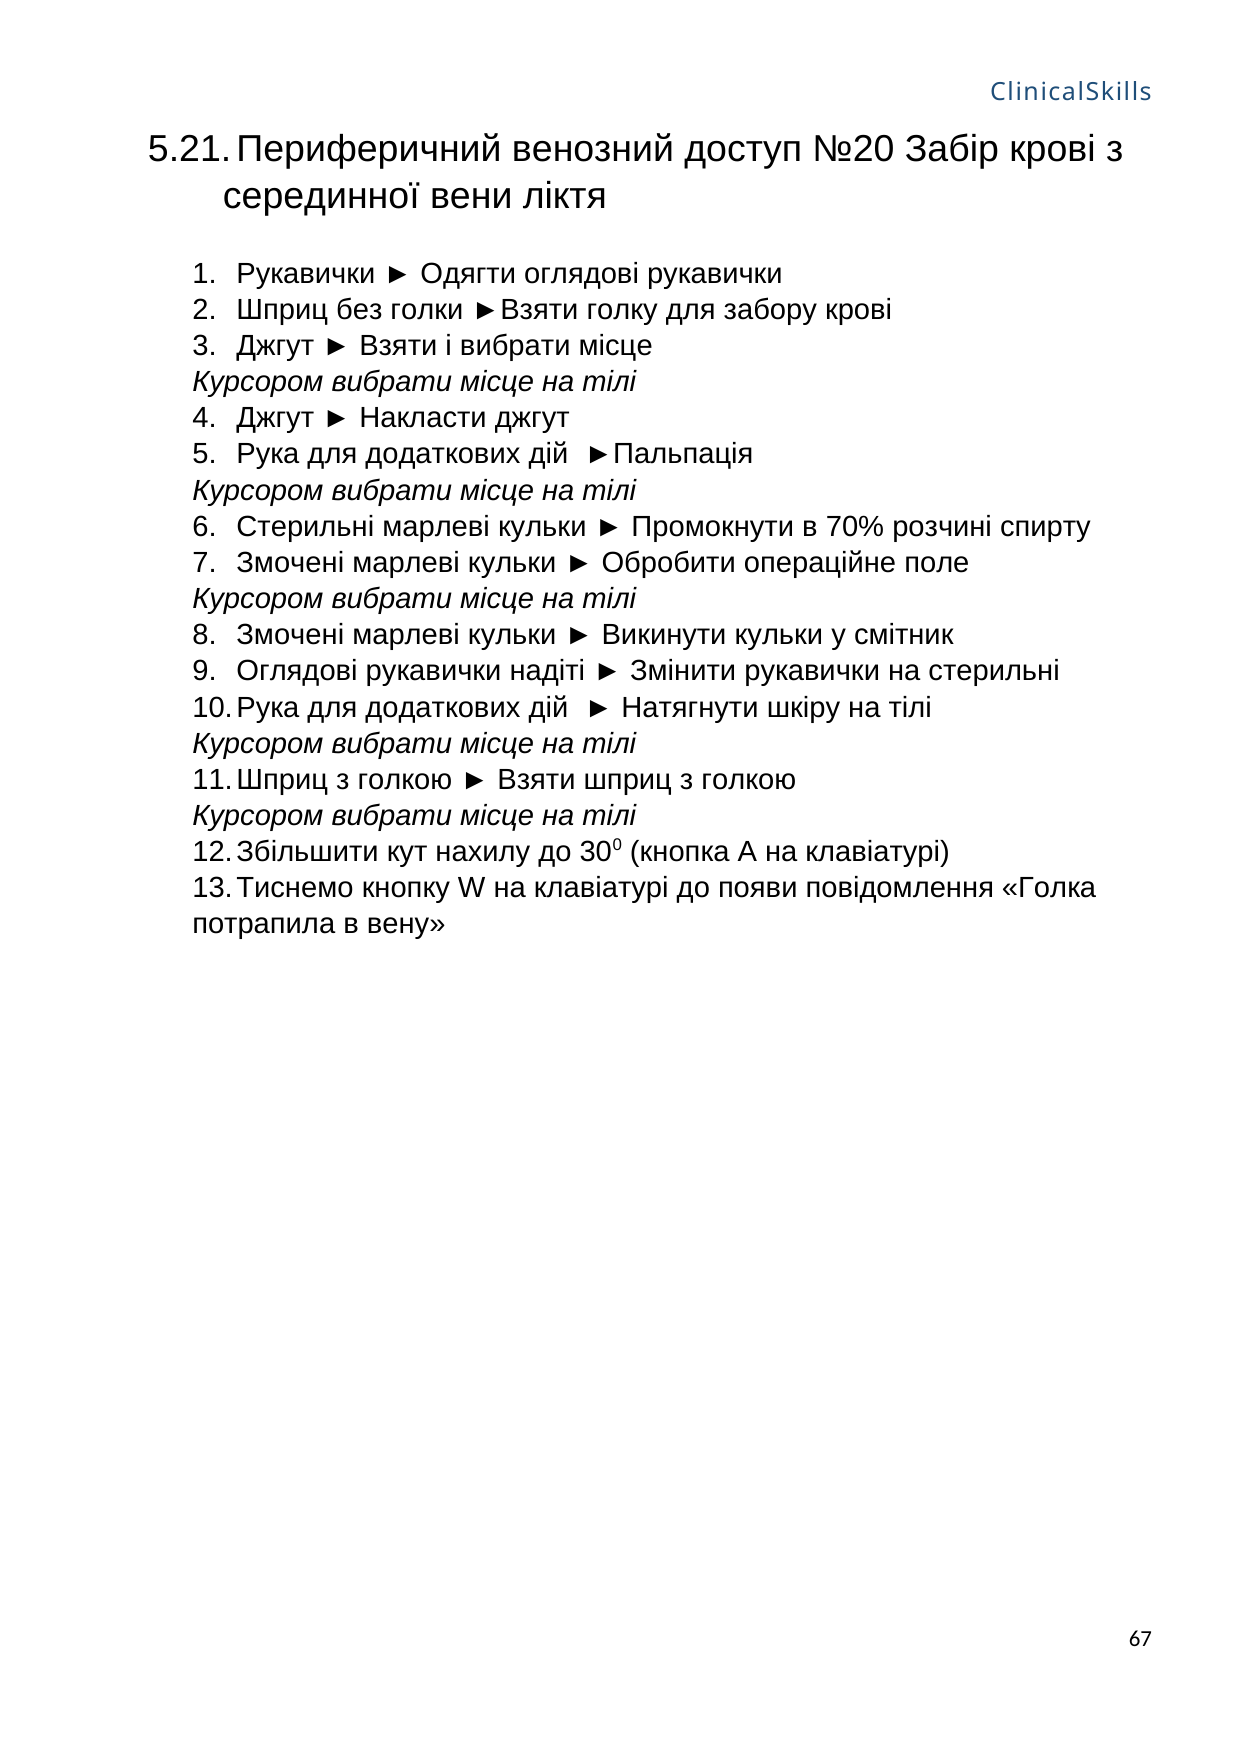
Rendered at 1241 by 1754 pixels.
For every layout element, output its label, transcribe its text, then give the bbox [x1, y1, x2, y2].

list Збільшити кут нахилу до 300 (кнопка А на клавіатурі) [192, 834, 1152, 868]
list Тиснемо кнопку W на клавіатурі до появи повідомлення «Голка потрапила в вену» [192, 870, 1152, 940]
list Джгут ► Накласти джгут [192, 400, 1152, 434]
list Курсором вибрати місце на тілі [192, 364, 1152, 398]
list Курсором вибрати місце на тілі [192, 581, 1152, 615]
list Джгут ► Взяти і вибрати місце [192, 328, 1152, 362]
list Периферичний венозний доступ №20 Забір крові з серединної вени ліктя [148, 127, 1152, 216]
list Оглядові рукавички надіті ► Змінити рукавички на стерильні [192, 653, 1152, 687]
list Рука для додаткових дій ► Натягнути шкіру на тілі [192, 689, 1152, 723]
list Шприц з голкою ► Взяти шприц з голкою [192, 762, 1152, 795]
list Рука для додаткових дій ►Пальпація [192, 437, 1152, 470]
list Курсором вибрати місце на тілі [192, 726, 1152, 759]
list Рукавички ► Одягти оглядові рукавички [192, 256, 1152, 289]
list Змочені марлеві кульки ► Викинути кульки у смітник [192, 617, 1152, 651]
list Курсором вибрати місце на тілі [192, 473, 1152, 506]
list Змочені марлеві кульки ► Обробити операційне поле [192, 545, 1152, 578]
list Курсором вибрати місце на тілі [192, 798, 1152, 832]
list Стерильні марлеві кульки ► Промокнути в 70% розчині спирту [192, 509, 1152, 542]
list Шприц без голки ►Взяти голку для забору крові [192, 292, 1152, 326]
